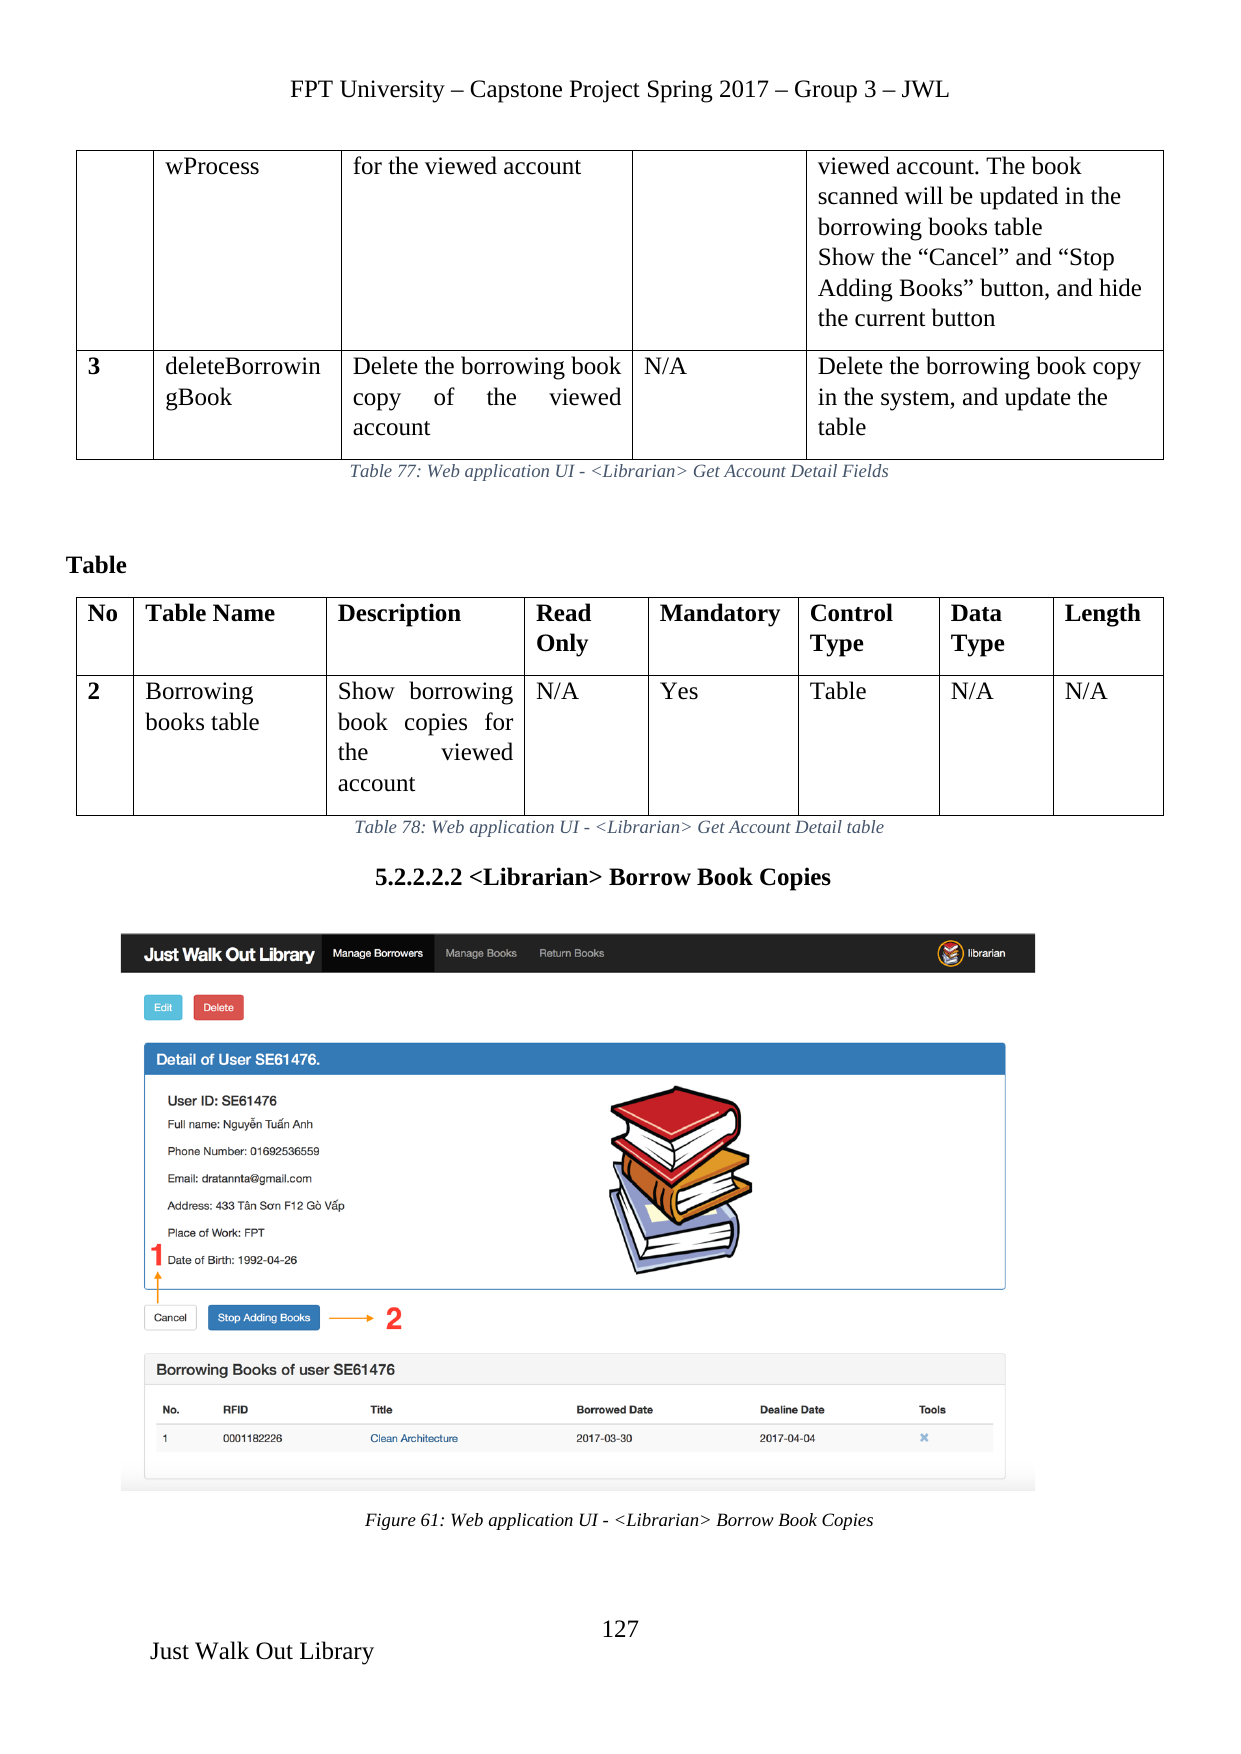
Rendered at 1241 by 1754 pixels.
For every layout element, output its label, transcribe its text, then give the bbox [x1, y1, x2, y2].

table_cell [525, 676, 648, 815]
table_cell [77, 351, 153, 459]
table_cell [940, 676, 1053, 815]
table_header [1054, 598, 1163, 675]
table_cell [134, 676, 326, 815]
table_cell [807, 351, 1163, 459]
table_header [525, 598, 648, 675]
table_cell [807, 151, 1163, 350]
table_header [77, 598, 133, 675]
text Figure 61: Web application UI - <Librarian> Borrow Book Copies [150, 1509, 1090, 1530]
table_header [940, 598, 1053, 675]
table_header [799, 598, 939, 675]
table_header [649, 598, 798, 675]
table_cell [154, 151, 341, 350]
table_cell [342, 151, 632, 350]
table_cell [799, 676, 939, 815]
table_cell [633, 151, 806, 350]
text Table 78: Web application UI - <Librarian> Get Account Detail table [150, 816, 1090, 837]
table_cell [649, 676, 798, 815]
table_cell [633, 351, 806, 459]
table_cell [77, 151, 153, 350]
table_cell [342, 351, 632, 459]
text Table [66, 550, 1090, 578]
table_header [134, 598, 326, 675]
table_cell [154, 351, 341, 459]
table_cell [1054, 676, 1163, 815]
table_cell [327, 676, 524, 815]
picture [120, 933, 1035, 1491]
subtitle <Librarian> Borrow Book Copies [375, 862, 1090, 891]
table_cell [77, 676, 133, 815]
text Table 77: Web application UI - <Librarian> Get Account Detail Fields [150, 460, 1090, 482]
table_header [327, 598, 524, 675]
